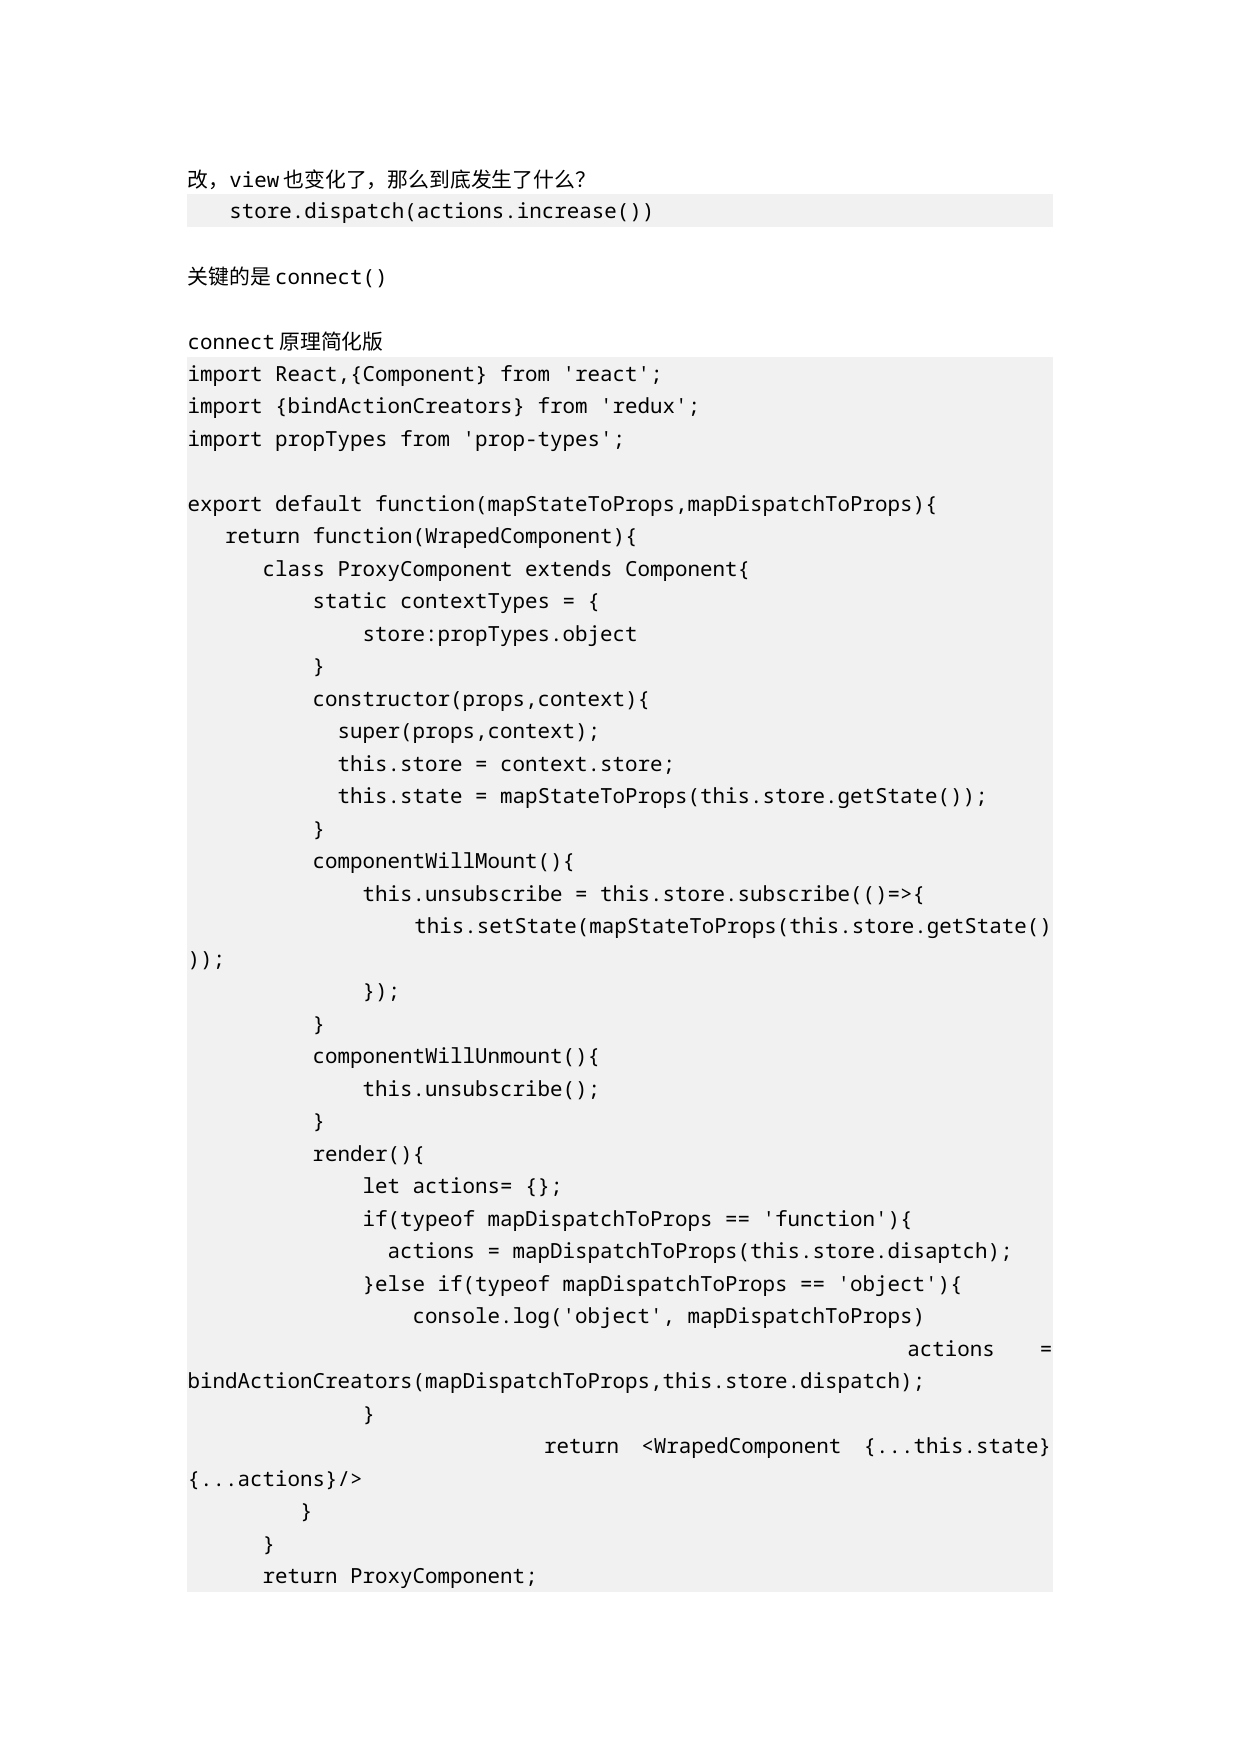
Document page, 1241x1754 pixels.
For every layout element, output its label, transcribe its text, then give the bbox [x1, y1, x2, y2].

text static contextTypes = { [187, 584, 1053, 617]
text actions = mapDispatchToProps(this.store.disaptch); [187, 1234, 1053, 1267]
text import {bindActionCreators} from 'redux'; [187, 389, 1053, 422]
text this.unsubscribe(); [187, 1072, 1053, 1104]
text this.store = context.store; [187, 747, 1053, 779]
text return <WrapedComponent {...this.state} {...actions}/> [187, 1429, 1053, 1494]
text constructor(props,context){ [187, 682, 1053, 714]
text this.unsubscribe = this.store.subscribe(()=>{ [187, 877, 1053, 909]
text }); [187, 974, 1053, 1007]
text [187, 162, 1053, 194]
text connect原理简化版 [187, 324, 1053, 357]
text 关键的是connect() [187, 259, 1053, 292]
text import propTypes from 'prop-types'; [187, 422, 1053, 454]
text } [187, 1527, 1053, 1559]
text actions = bindActionCreators(mapDispatchToProps,this.store.dispatch); [187, 1332, 1053, 1397]
text return ProxyComponent; [187, 1559, 1053, 1592]
text } [187, 1007, 1053, 1039]
text } [187, 812, 1053, 844]
text class ProxyComponent extends Component{ [187, 552, 1053, 584]
text }else if(typeof mapDispatchToProps == 'object'){ [187, 1267, 1053, 1299]
text return function(WrapedComponent){ [187, 519, 1053, 552]
text } [187, 1494, 1053, 1527]
text let actions= {}; [187, 1169, 1053, 1202]
text } [187, 649, 1053, 682]
text componentWillUnmount(){ [187, 1039, 1053, 1072]
text import React,{Component} from 'react'; [187, 357, 1053, 389]
text store.dispatch(actions.increase()) [187, 194, 1053, 227]
text } [187, 1104, 1053, 1137]
text export default function(mapStateToProps,mapDispatchToProps){ [187, 487, 1053, 519]
text this.setState(mapStateToProps(this.store.getState())); [187, 909, 1053, 974]
text componentWillMount(){ [187, 844, 1053, 877]
text this.state = mapStateToProps(this.store.getState()); [187, 779, 1053, 812]
text store:propTypes.object [187, 617, 1053, 649]
text render(){ [187, 1137, 1053, 1169]
text console.log('object', mapDispatchToProps) [187, 1299, 1053, 1332]
text super(props,context); [187, 714, 1053, 747]
text } [187, 1397, 1053, 1429]
text if(typeof mapDispatchToProps == 'function'){ [187, 1202, 1053, 1234]
